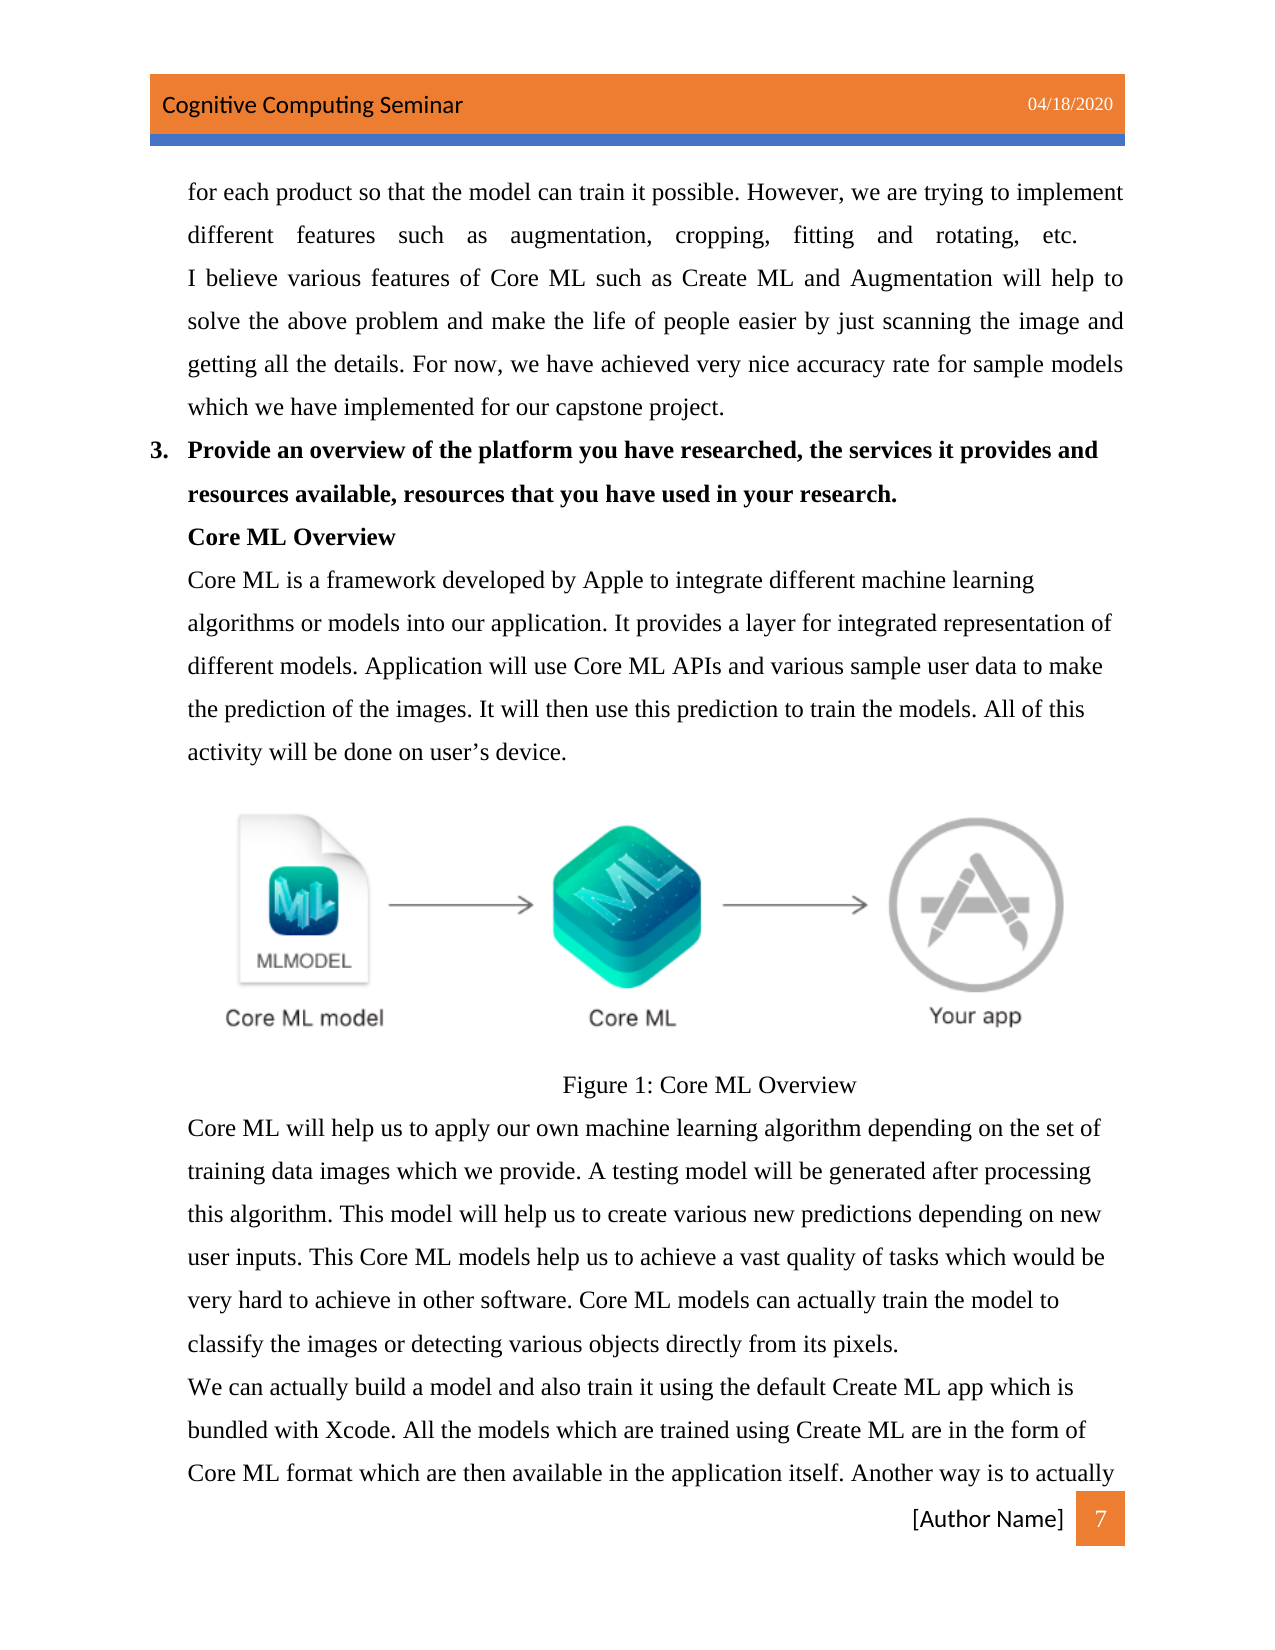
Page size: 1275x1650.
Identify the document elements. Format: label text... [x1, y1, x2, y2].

list Provide an overview of the platform you have researched, the services it provides and resources available, resources that you have used in your research. Core ML Overview [150, 436, 1125, 551]
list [187, 1113, 1125, 1487]
picture [187, 781, 1107, 1056]
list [187, 177, 1125, 421]
